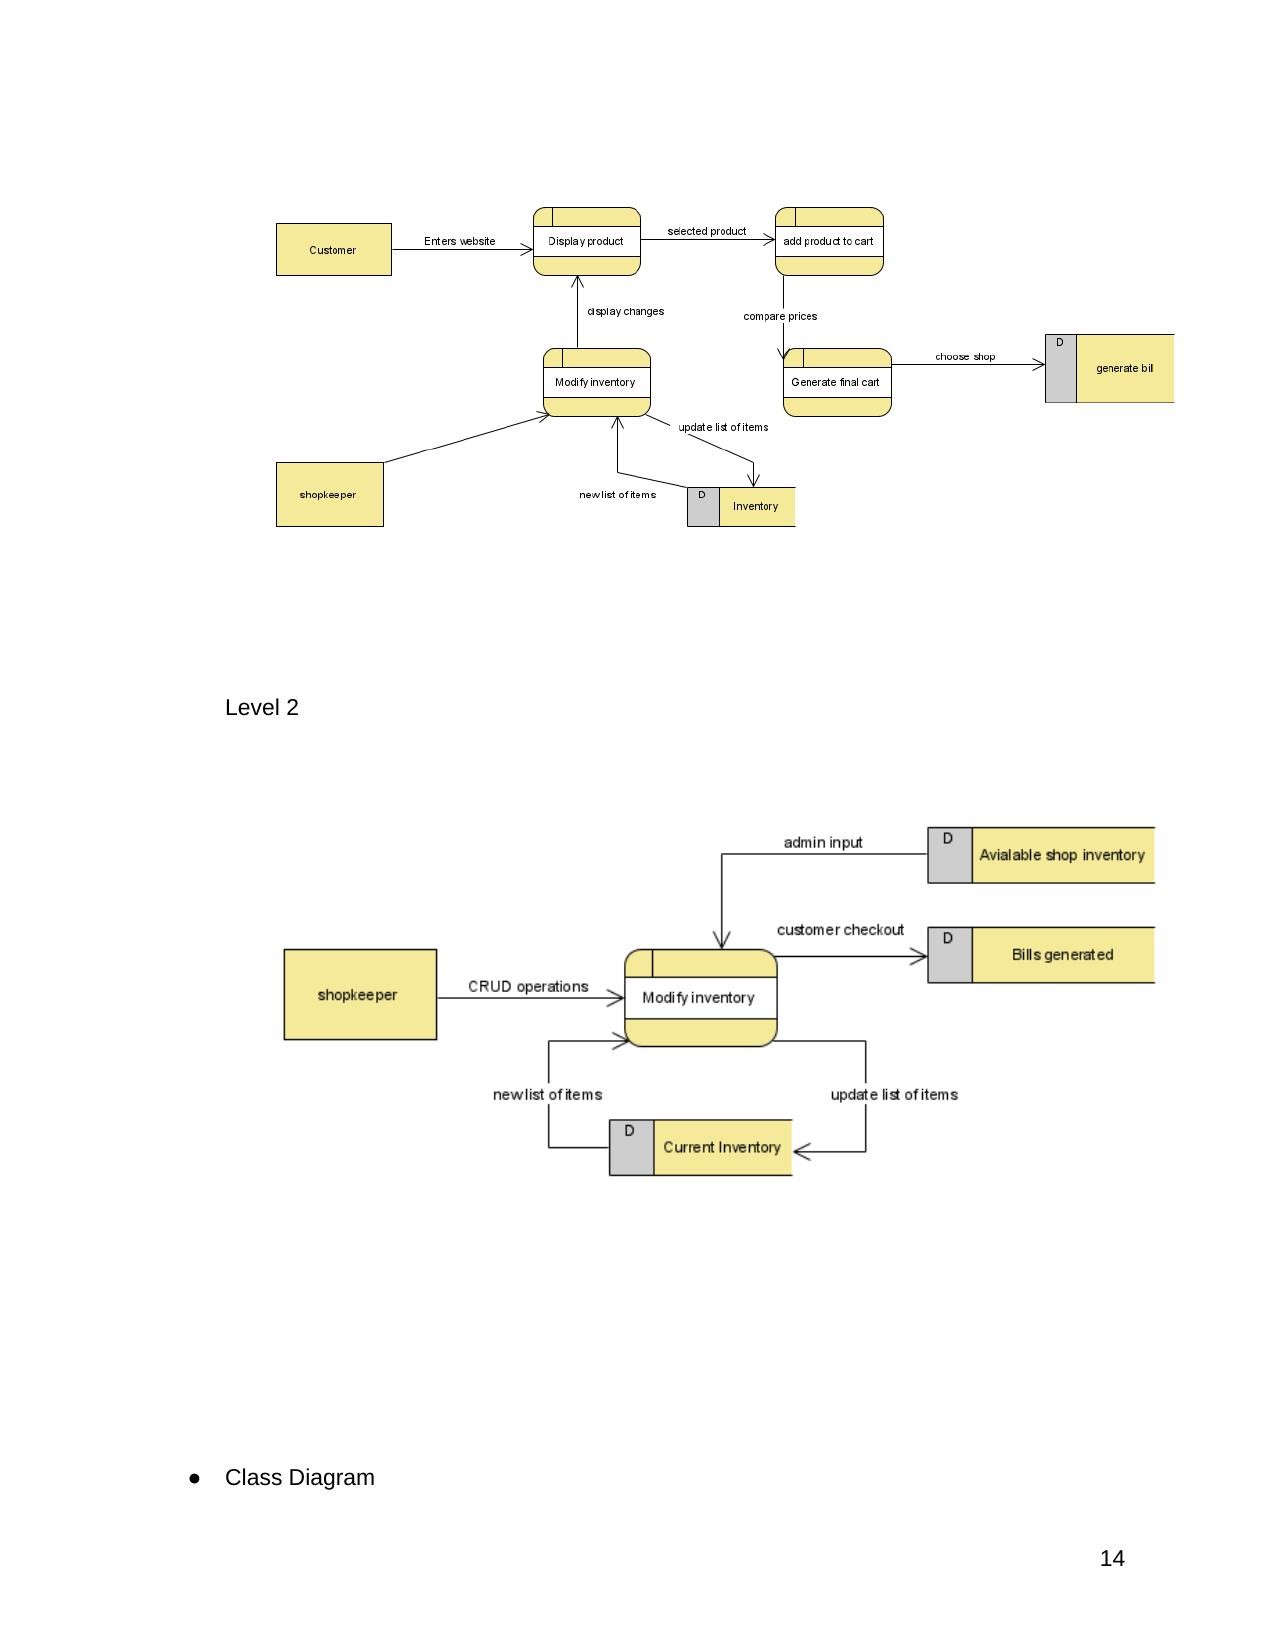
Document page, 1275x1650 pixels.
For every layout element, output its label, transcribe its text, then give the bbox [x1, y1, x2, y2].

list Class Diagram [187, 1464, 1125, 1490]
picture [225, 150, 1200, 555]
text Level 2 [225, 693, 1125, 720]
picture [225, 748, 1200, 1270]
